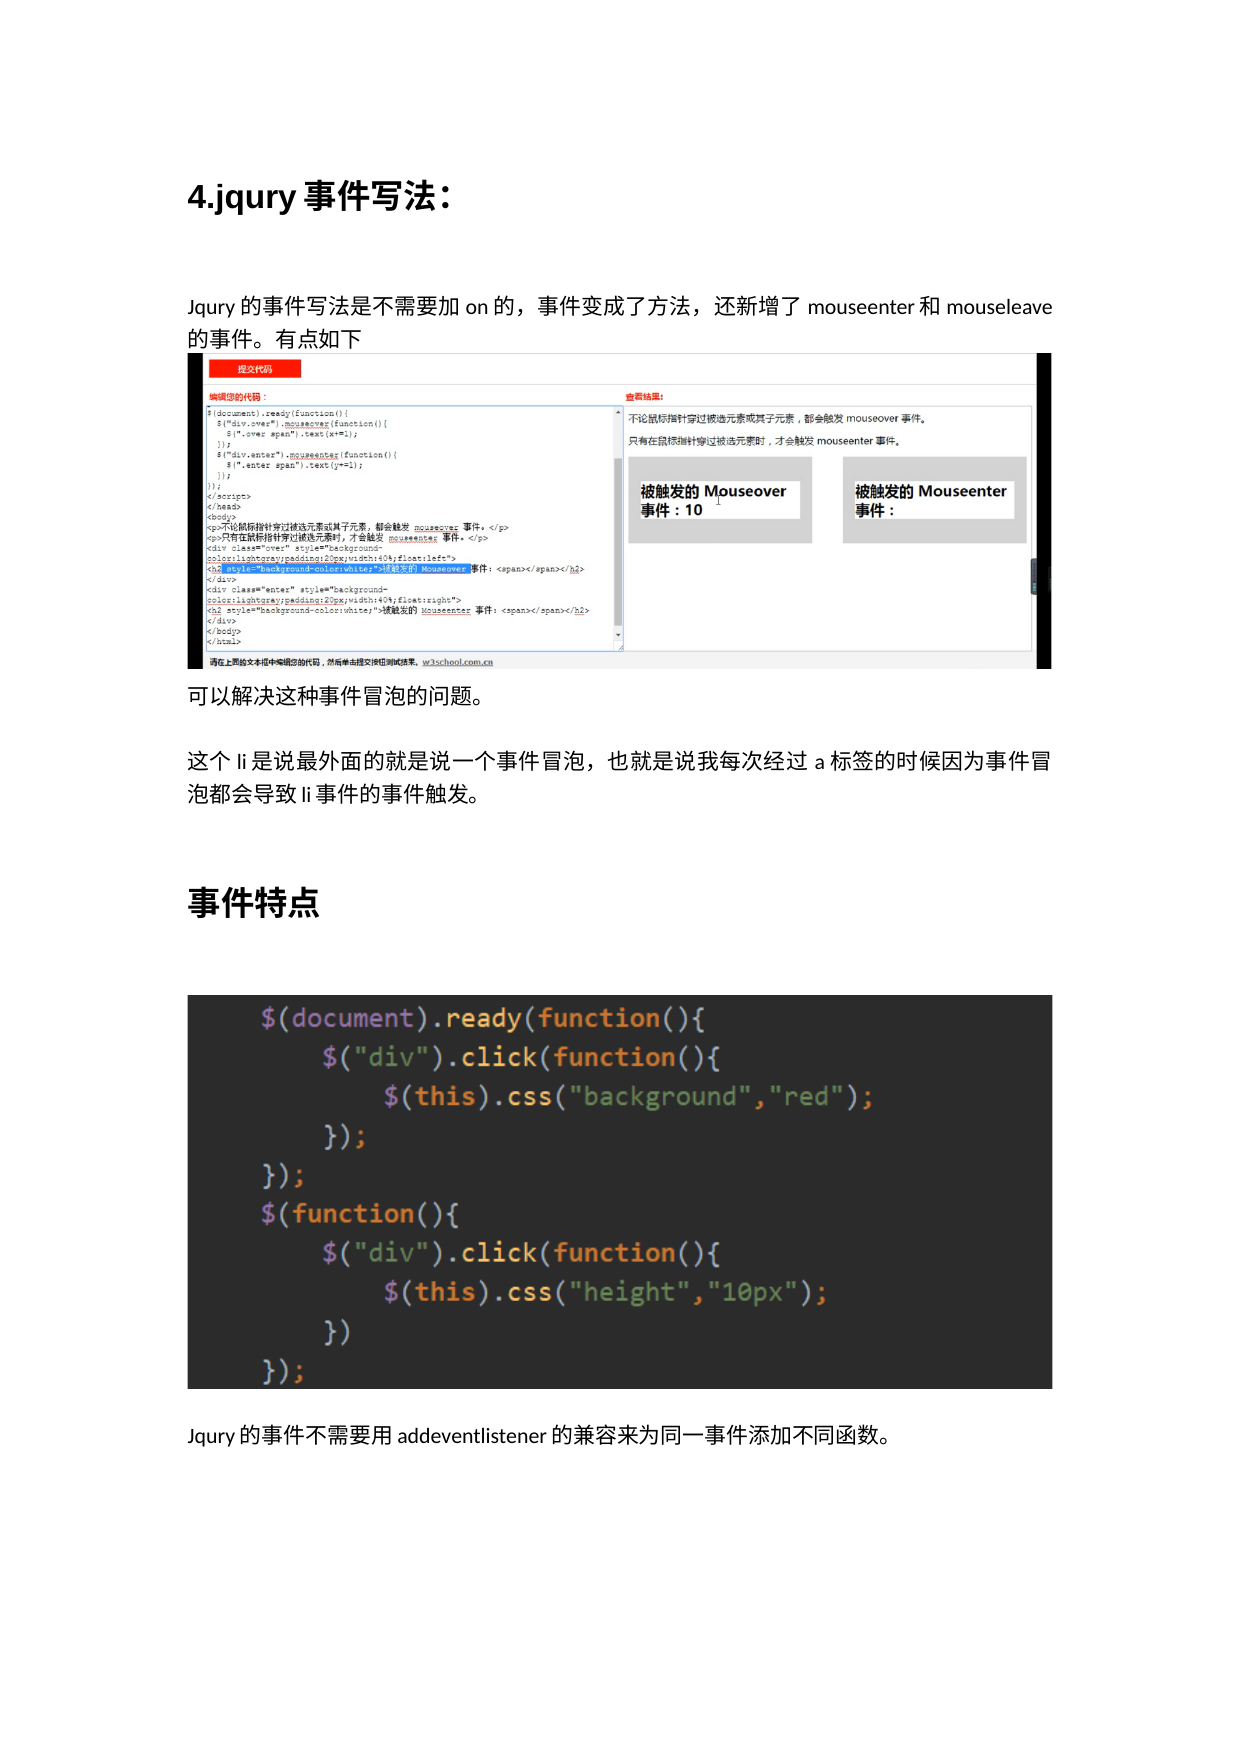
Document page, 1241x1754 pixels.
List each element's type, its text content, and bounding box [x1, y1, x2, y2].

text Jqury的事件不需要用addeventlistener的兼容来为同一事件添加不同函数。 [187, 1418, 1053, 1450]
list 可以解决这种事件冒泡的问题。 [187, 679, 1053, 711]
picture [187, 995, 1053, 1389]
picture [187, 353, 1052, 669]
subtitle 事件特点 [187, 868, 1053, 933]
subtitle 4.jqury事件写法： [187, 162, 1053, 227]
list Jqury的事件写法是不需要加on的，事件变成了方法，还新增了mouseenter和mouseleave的事件。有点如下 [187, 289, 1053, 354]
list 这个li是说最外面的就是说一个事件冒泡，也就是说我每次经过a标签的时候因为事件冒泡都会导致li事件的事件触发。 [187, 744, 1053, 809]
